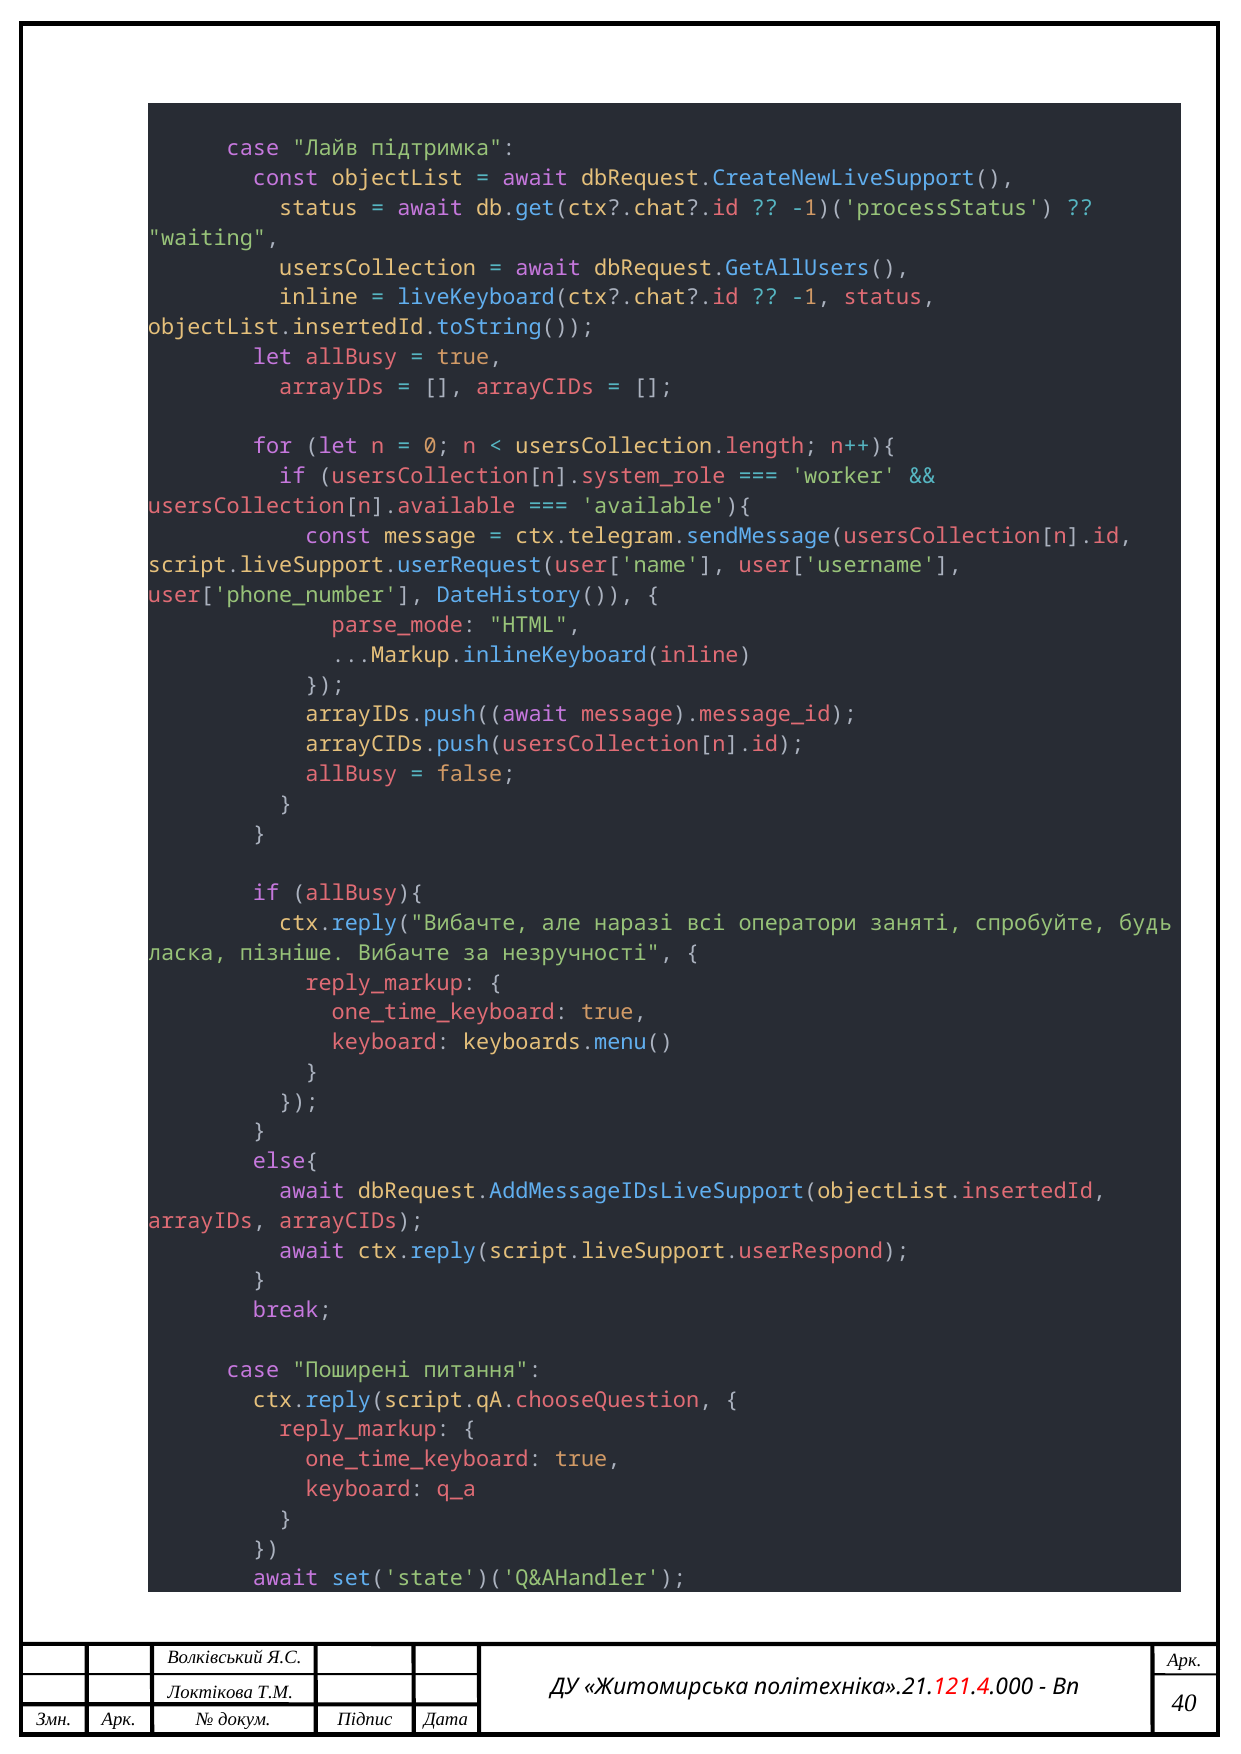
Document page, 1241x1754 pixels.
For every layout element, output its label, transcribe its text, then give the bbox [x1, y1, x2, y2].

text for (let n = 0; n < usersCollection.length; n++){ [148, 430, 1181, 460]
text const objectList = await dbRequest.CreateNewLiveSupport(), [148, 162, 1181, 192]
text keyboard: q_a [148, 1473, 1181, 1503]
text const message = ctx.telegram.sendMessage(usersCollection[n].id, script.liveSupport.userRequest(user['name'], user['username'], user['phone_number'], DateHistory()), { [148, 520, 1181, 609]
text arrayCIDs.push(usersCollection[n].id); [148, 728, 1181, 758]
text else{ [148, 1145, 1181, 1175]
text arrayIDs = [], arrayCIDs = []; [148, 371, 1181, 401]
text } [148, 788, 1181, 818]
text ...Markup.inlineKeyboard(inline) [148, 639, 1181, 669]
text usersCollection = await dbRequest.GetAllUsers(), [148, 252, 1181, 281]
text allBusy = false; [148, 758, 1181, 788]
text await dbRequest.AddMessageIDsLiveSupport(objectList.insertedId, arrayIDs, arrayCIDs); [148, 1175, 1181, 1235]
text let allBusy = true, [148, 341, 1181, 371]
text reply_markup: { [148, 967, 1181, 996]
text ctx.reply("Вибачте, але наразі всі оператори заняті, спробуйте, будь ласка, пізніше. Вибачте за незручності", { [148, 907, 1181, 967]
text } [148, 1056, 1181, 1086]
text } [148, 1503, 1181, 1533]
text keyboard: keyboards.menu() [148, 1026, 1181, 1056]
text one_time_keyboard: true, [148, 996, 1181, 1026]
text if (allBusy){ [148, 877, 1181, 907]
text case "Поширені питання": [148, 1354, 1181, 1384]
text arrayIDs.push((await message).message_id); [148, 698, 1181, 728]
text parse_mode: "HTML", [148, 609, 1181, 639]
text case "Лайв підтримка": [148, 132, 1181, 162]
text } [148, 1264, 1181, 1294]
text } [148, 1116, 1181, 1145]
text one_time_keyboard: true, [148, 1443, 1181, 1473]
text await ctx.reply(script.liveSupport.userRespond); [148, 1235, 1181, 1264]
text reply_markup: { [148, 1413, 1181, 1443]
text } [148, 818, 1181, 847]
text ctx.reply(script.qA.chooseQuestion, { [148, 1384, 1181, 1413]
text }); [148, 1086, 1181, 1116]
text }); [148, 669, 1181, 698]
text break; [148, 1294, 1181, 1324]
text await set('state')('Q&AHandler'); [148, 1562, 1181, 1592]
text inline = liveKeyboard(ctx?.chat?.id ?? -1, status, objectList.insertedId.toString()); [148, 281, 1181, 341]
text status = await db.get(ctx?.chat?.id ?? -1)('processStatus') ?? "waiting", [148, 192, 1181, 252]
text if (usersCollection[n].system_role === 'worker' && usersCollection[n].available === 'available'){ [148, 460, 1181, 520]
text }) [148, 1533, 1181, 1562]
